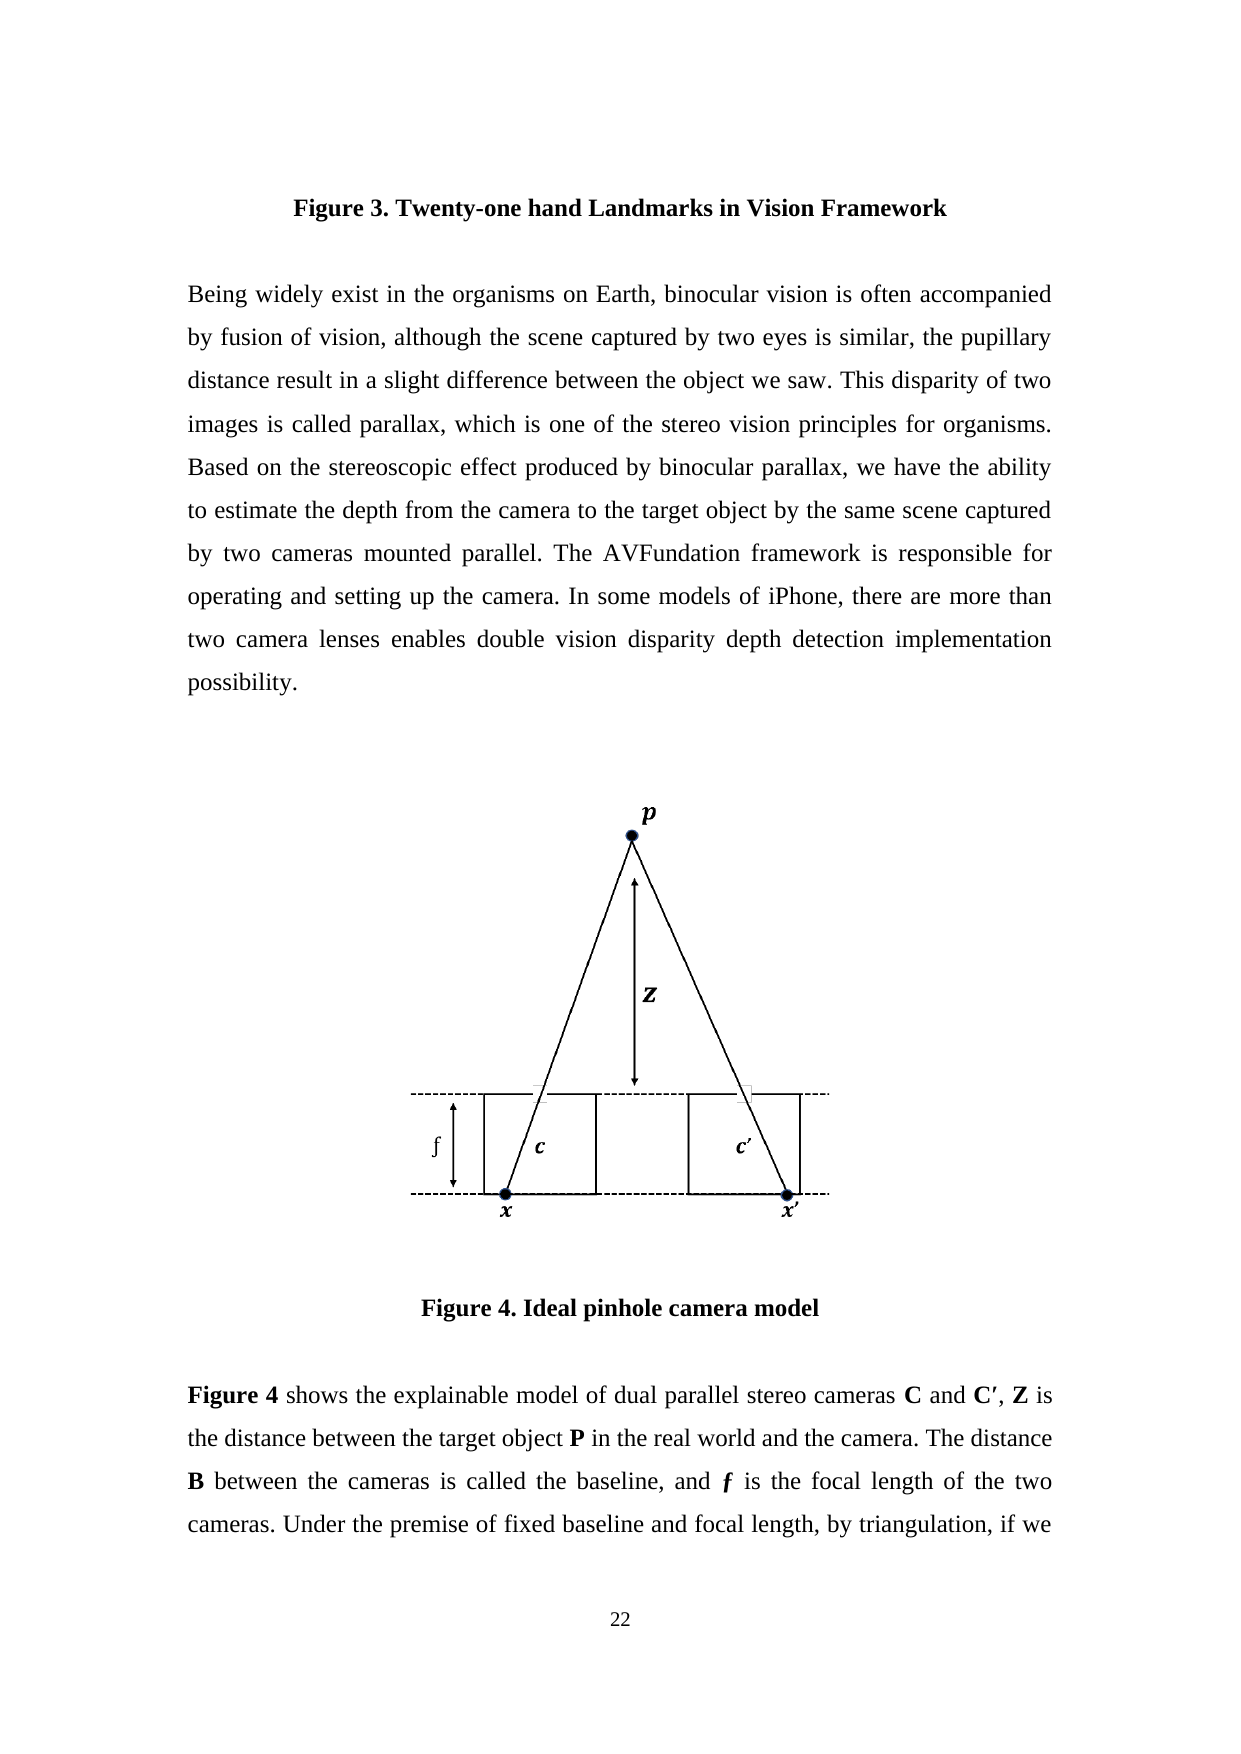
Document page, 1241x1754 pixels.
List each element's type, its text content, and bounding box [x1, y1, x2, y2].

text Figure 4. Ideal pinhole camera model [187, 1293, 1053, 1322]
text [187, 1380, 1053, 1538]
text Figure 3. Twenty-one hand Landmarks in Vision Framework [187, 193, 1053, 222]
picture [410, 796, 830, 1236]
text Being widely exist in the organisms on Earth, binocular vision is often accompanied by fusion of vision, although the scene captured by two eyes is similar, the pupillary distance result in a slight difference between the object we saw. This disparity of two images is called parallax, which is one of the stereo vision principles for organisms. Based on the stereoscopic effect produced by binocular parallax, we have the ability to estimate the depth from the camera to the target object by the same scene captured by two cameras mounted parallel. The AVFundation framework is responsible for operating and setting up the camera. In some models of iPhone, there are more than two camera lenses enables double vision disparity depth detection implementation possibility. [187, 279, 1053, 696]
